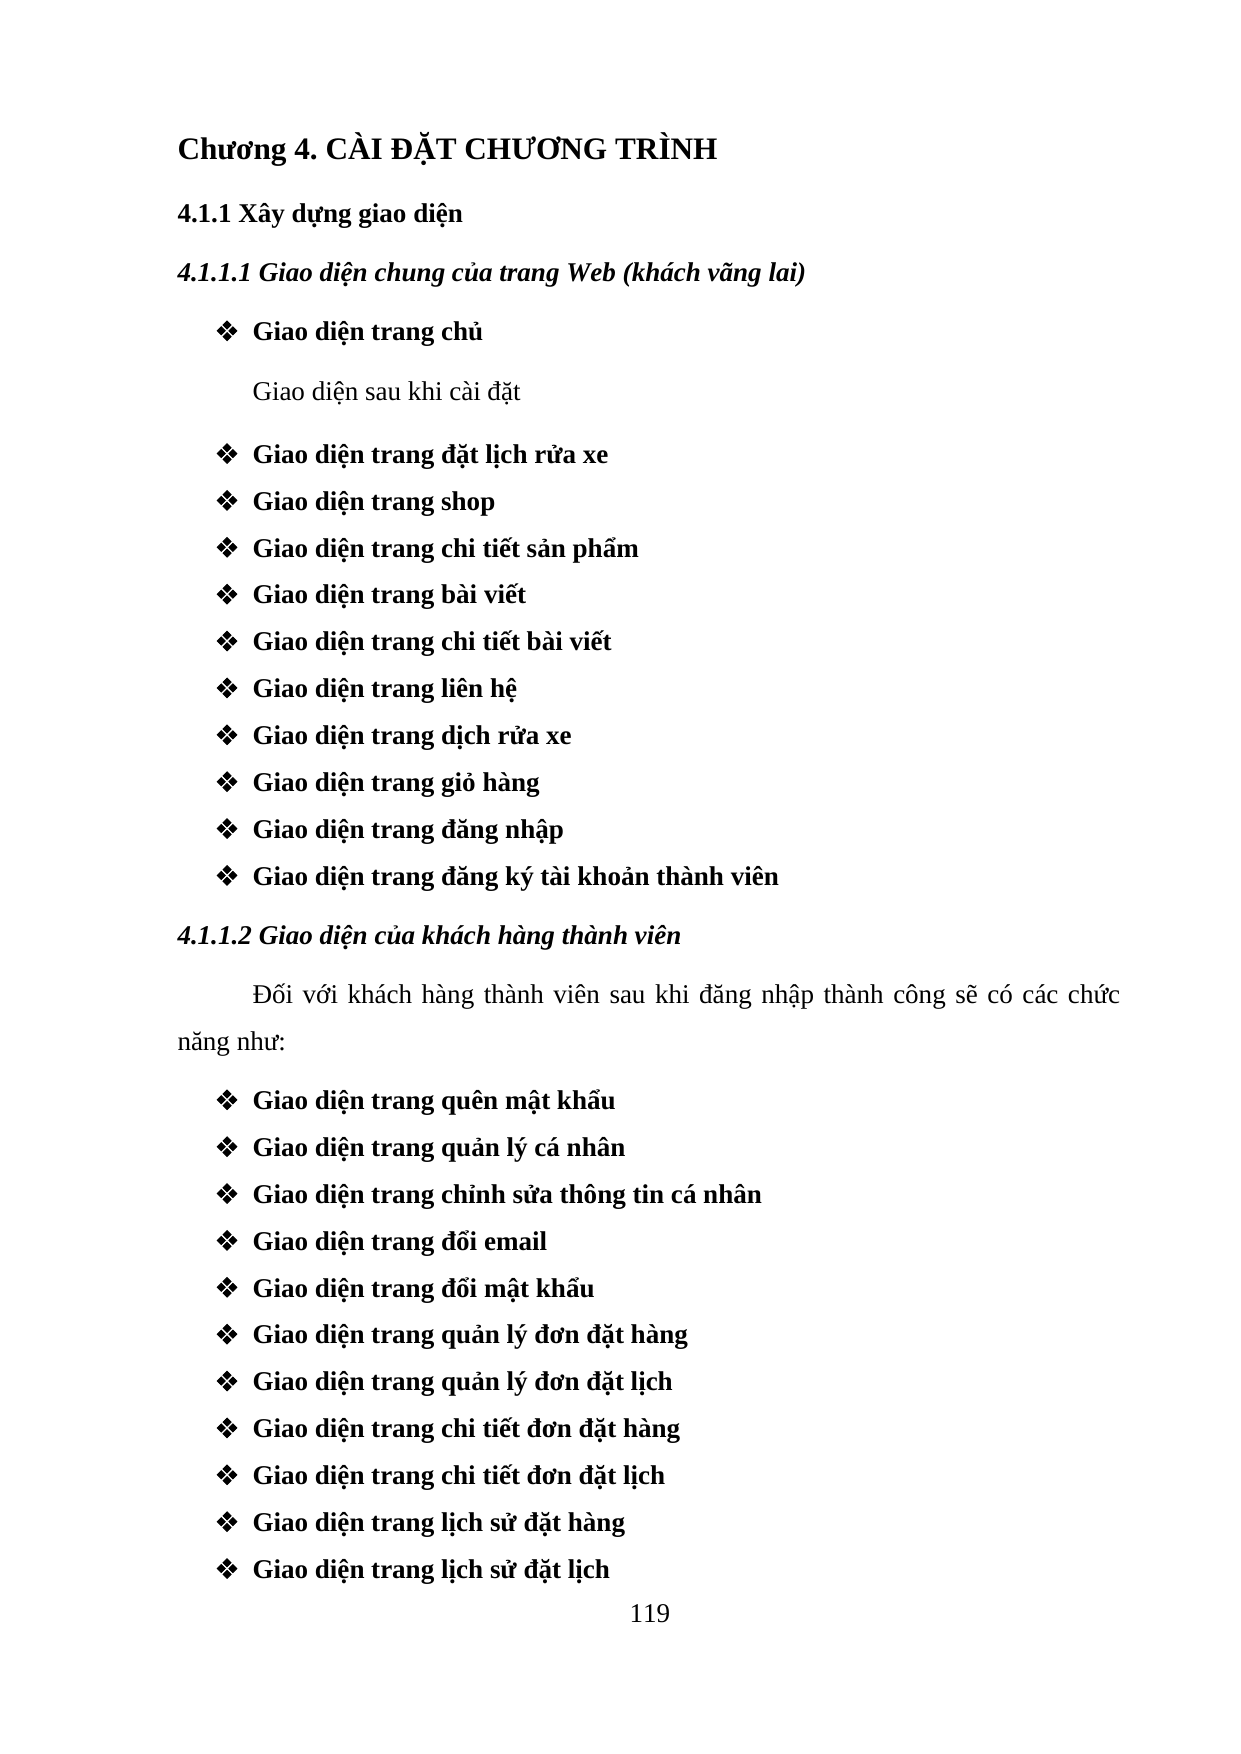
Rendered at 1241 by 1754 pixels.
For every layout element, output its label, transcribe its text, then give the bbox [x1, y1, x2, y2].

list Giao diện trang đổi mật khẩu [215, 1272, 1122, 1303]
list Giao diện trang chỉnh sửa thông tin cá nhân [215, 1178, 1122, 1209]
list Giao diện trang shop [215, 485, 1122, 516]
list Giao diện trang chi tiết đơn đặt lịch [215, 1459, 1122, 1491]
list Giao diện trang quản lý cá nhân [215, 1131, 1122, 1162]
text Giao diện sau khi cài đặt [177, 375, 1111, 406]
list Giao diện trang chủ [177, 315, 1122, 347]
list Giao diện trang lịch sử đặt hàng [215, 1506, 1122, 1537]
list Giao diện trang đăng nhập [215, 813, 1122, 844]
list Giao diện trang giỏ hàng [215, 766, 1122, 797]
list Giao diện trang đăng ký tài khoản thành viên [215, 860, 1122, 891]
subtitle Giao diện chung của trang Web (khách vãng lai) [177, 256, 1122, 287]
subtitle CÀI ĐẶT CHƯƠNG TRÌNH [177, 131, 1122, 167]
subtitle Giao diện của khách hàng thành viên [177, 919, 1122, 950]
list Giao diện trang đổi email [215, 1225, 1122, 1256]
list Giao diện trang đặt lịch rửa xe [215, 438, 1122, 469]
subtitle Xây dựng giao diện [177, 197, 1122, 228]
list Giao diện trang lịch sử đặt lịch [215, 1553, 1122, 1584]
list Giao diện trang quản lý đơn đặt lịch [215, 1366, 1122, 1397]
list Giao diện trang dịch rửa xe [215, 719, 1122, 751]
list Giao diện trang chi tiết bài viết [215, 626, 1122, 657]
list Giao diện trang liên hệ [215, 672, 1122, 704]
list Giao diện trang bài viết [215, 579, 1122, 610]
list Giao diện trang chi tiết sản phẩm [215, 532, 1122, 563]
list Giao diện trang quản lý đơn đặt hàng [215, 1319, 1122, 1350]
list Giao diện trang chi tiết đơn đặt hàng [215, 1412, 1122, 1444]
text Đối với khách hàng thành viên sau khi đăng nhập thành công sẽ có các chức năng như: [177, 978, 1122, 1056]
list Giao diện trang quên mật khẩu [215, 1084, 1122, 1116]
